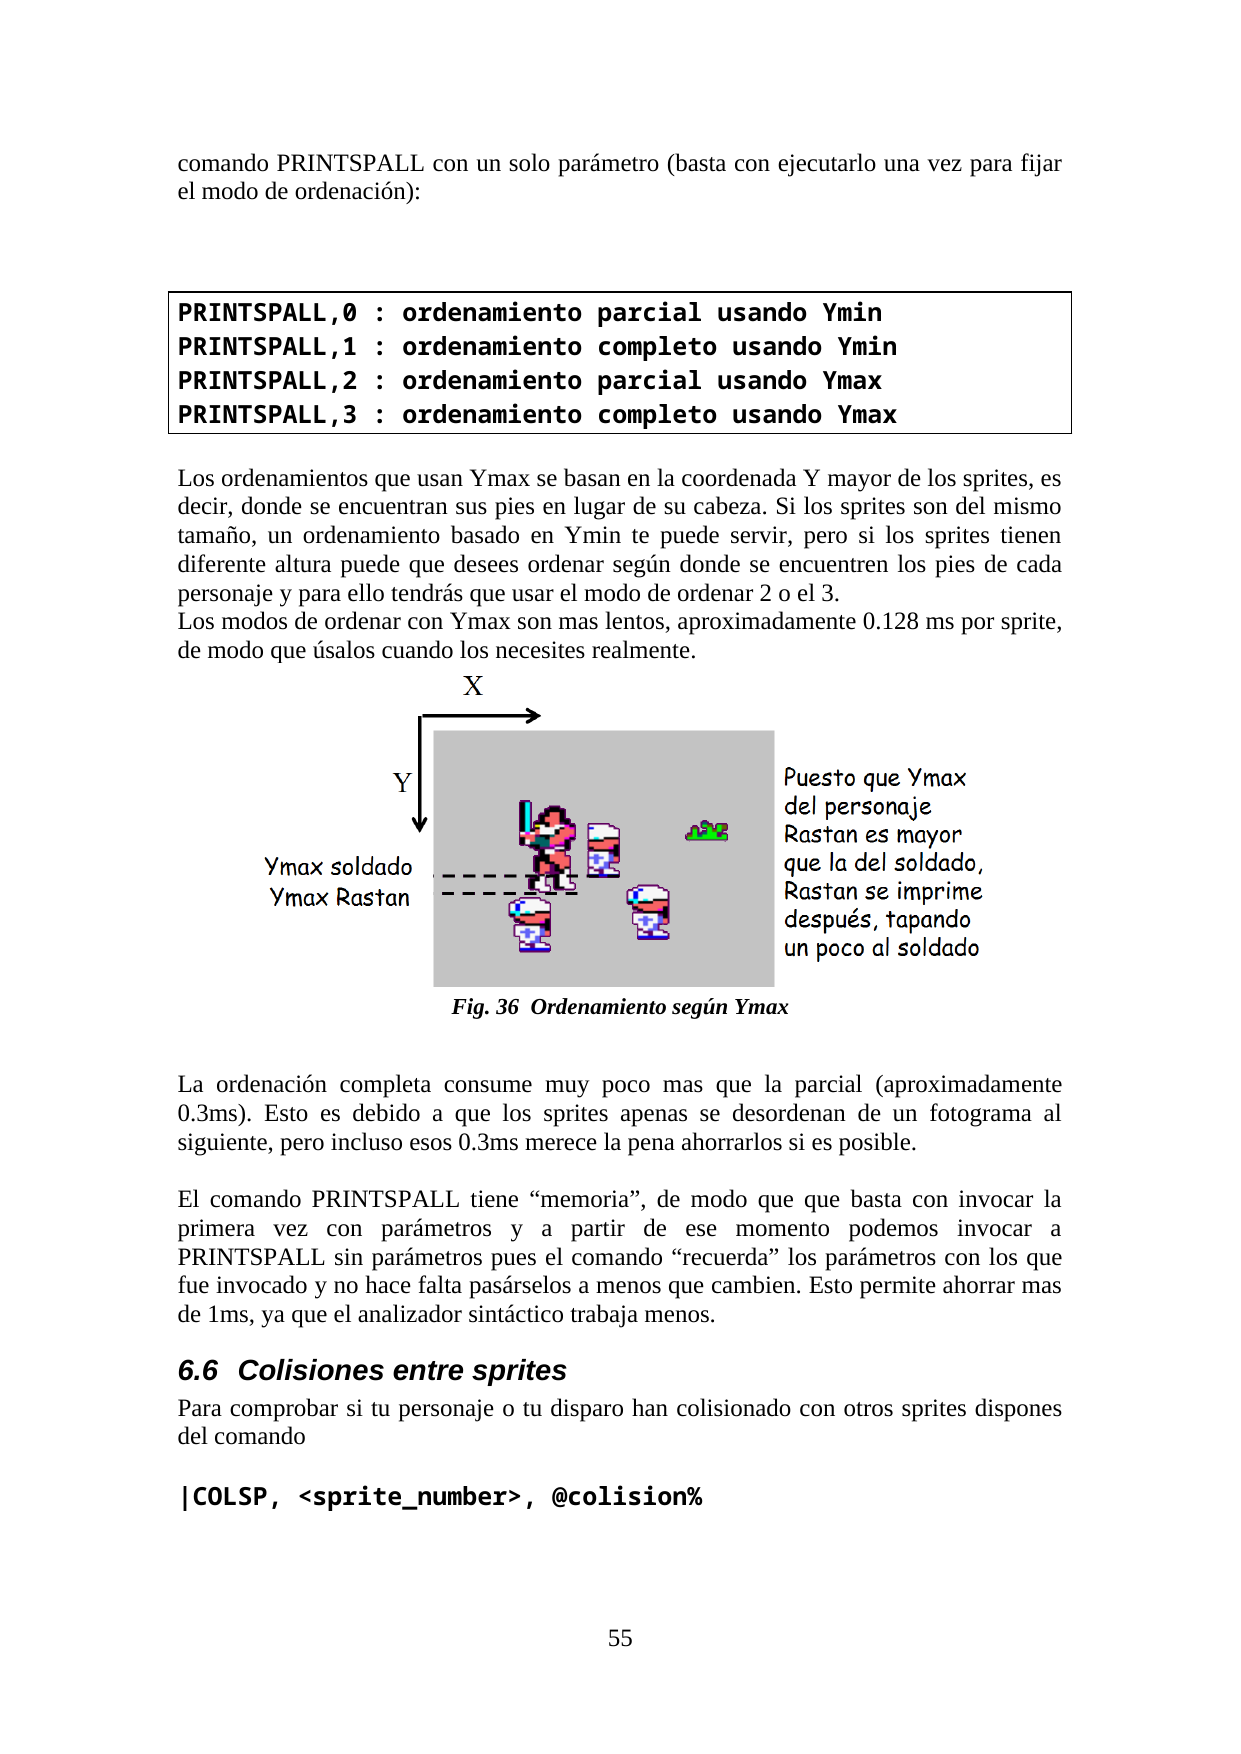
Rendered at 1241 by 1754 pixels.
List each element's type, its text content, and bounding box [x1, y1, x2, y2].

picture [247, 663, 993, 994]
text PRINTSPALL,1 : ordenamiento completo usando Ymin [177, 328, 1063, 363]
text |COLSP, <sprite_number>, @colision% [177, 1479, 1063, 1513]
text El comando PRINTSPALL tiene “memoria”, de modo que que basta con invocar la primera vez con parámetros y a partir de ese momento podemos invocar a PRINTSPALL sin parámetros pues el comando “recuerda” los parámetros con los que fue invocado y no hace falta pasárselos a menos que cambien. Esto permite ahorrar mas de 1ms, ya que el analizador sintáctico trabaja menos. [177, 1184, 1063, 1328]
text Los ordenamientos que usan Ymax se basan en la coordenada Y mayor de los sprites, es decir, donde se encuentran sus pies en lugar de su cabeza. Si los sprites son del mismo tamaño, un ordenamiento basado en Ymin te puede servir, pero si los sprites tienen diferente altura puede que desees ordenar según donde se encuentren los pies de cada personaje y para ello tendrás que usar el modo de ordenar 2 o el 3. [177, 463, 1063, 606]
text PRINTSPALL,0 : ordenamiento parcial usando Ymin [169, 293, 1071, 328]
subtitle Colisiones entre sprites [177, 1353, 1063, 1386]
text Para comprobar si tu personaje o tu disparo han colisionado con otros sprites dispones del comando [177, 1393, 1063, 1450]
text PRINTSPALL,3 : ordenamiento completo usando Ymax [169, 393, 1071, 433]
text PRINTSPALL,2 : ordenamiento parcial usando Ymax [177, 363, 1063, 393]
text La ordenación completa consume muy poco mas que la parcial (aproximadamente 0.3ms). Esto es debido a que los sprites apenas se desordenan de un fotograma al siguiente, pero incluso esos 0.3ms merece la pena ahorrarlos si es posible. [177, 1069, 1063, 1155]
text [177, 148, 1063, 205]
text Fig. 36 Ordenamiento según Ymax [177, 993, 1063, 1019]
text Los modos de ordenar con Ymax son mas lentos, aproximadamente 0.128 ms por sprite, de modo que úsalos cuando los necesites realmente. [177, 606, 1063, 664]
